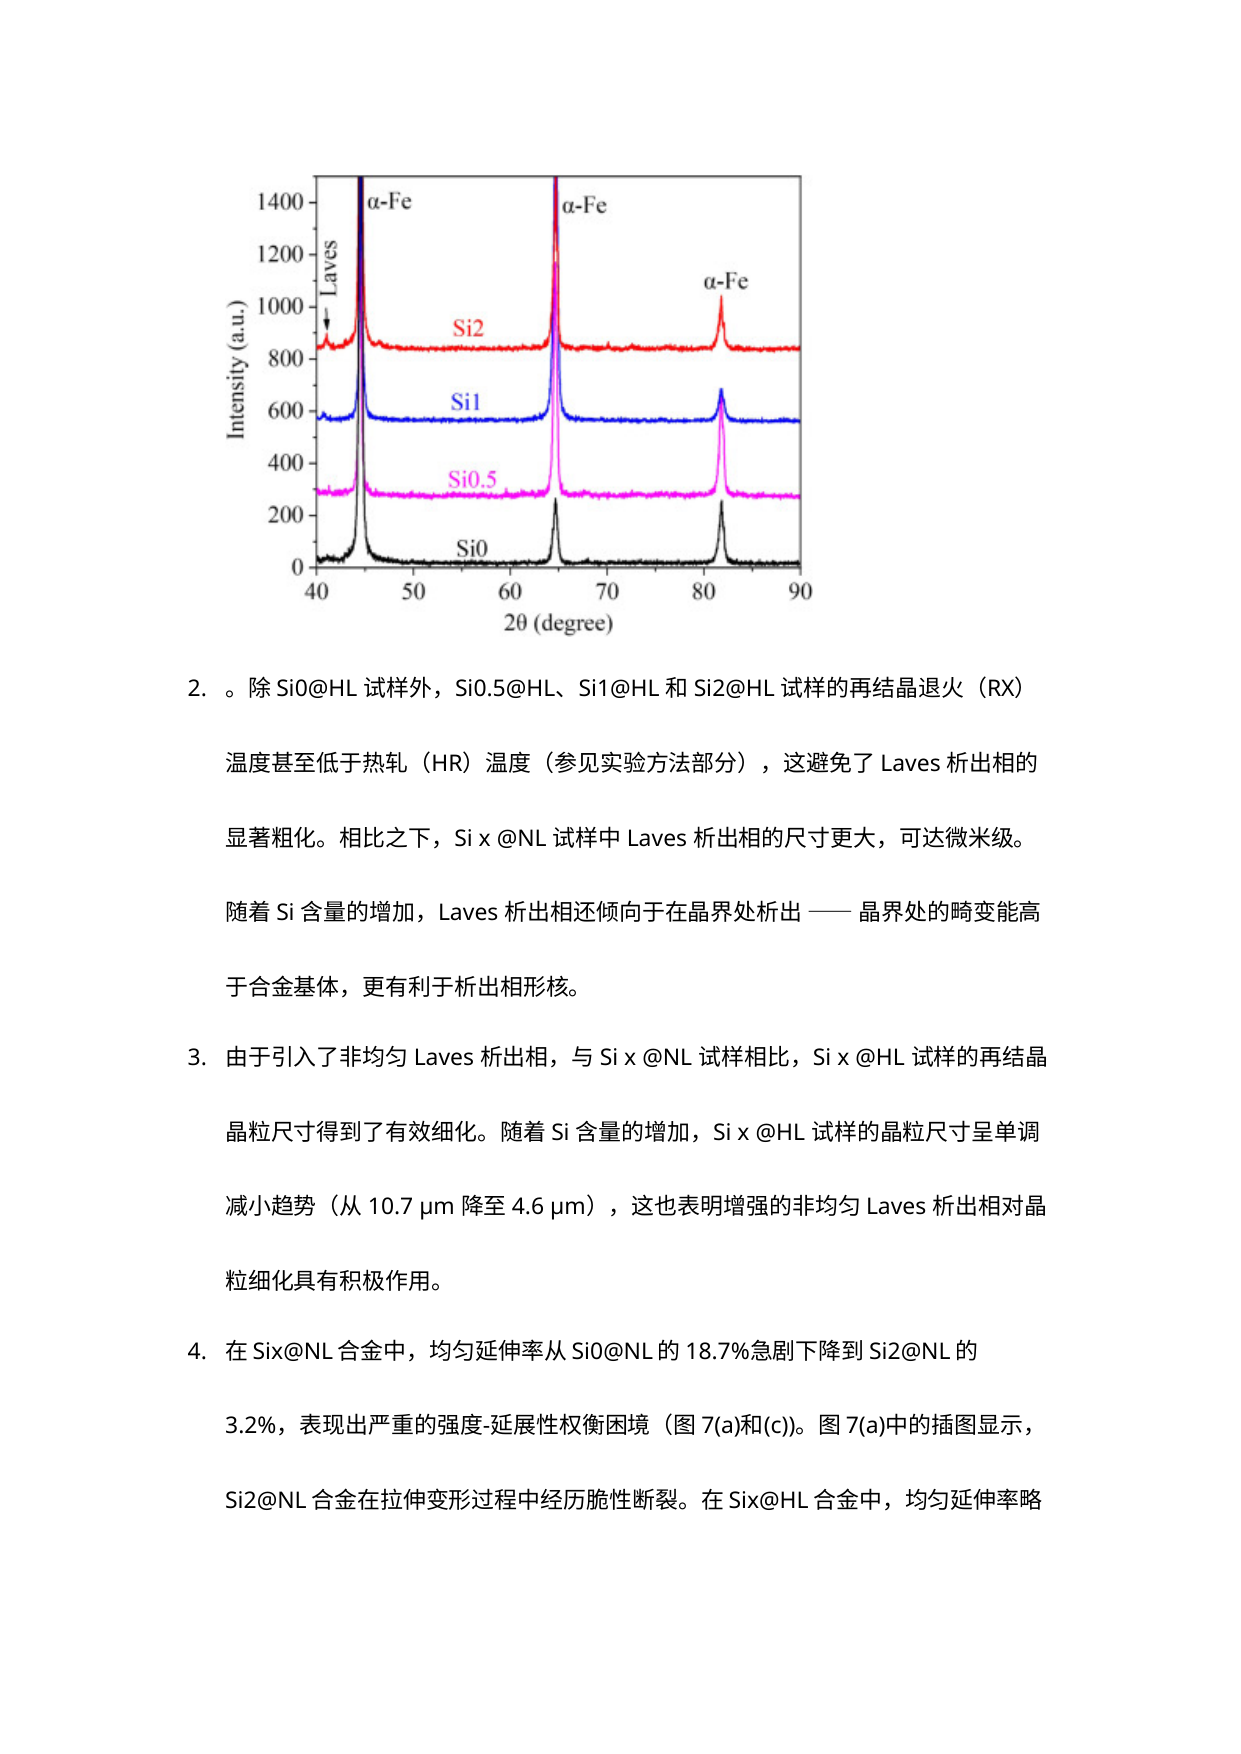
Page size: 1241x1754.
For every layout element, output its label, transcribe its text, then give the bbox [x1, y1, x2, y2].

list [187, 1317, 1053, 1531]
picture [225, 174, 813, 637]
list 由于引入了非均匀 Laves 析出相，与 Si x @NL 试样相比，Si x @HL 试样的再结晶晶粒尺寸得到了有效细化。随着 Si 含量的增加，Si x @HL 试样的晶粒尺寸呈单调减小趋势（从 10.7 μm 降至 4.6 μm），这也表明增强的非均匀 Laves 析出相对晶粒细化具有积极作用。 [187, 1023, 1053, 1312]
list 。除 Si0@HL 试样外，Si0.5@HL、Si1@HL 和 Si2@HL 试样的再结晶退火（RX）温度甚至低于热轧（HR）温度（参见实验方法部分），这避免了 Laves 析出相的显著粗化。相比之下，Si x @NL 试样中 Laves 析出相的尺寸更大，可达微米级。随着 Si 含量的增加，Laves 析出相还倾向于在晶界处析出 —— 晶界处的畸变能高于合金基体，更有利于析出相形核。 [187, 654, 1053, 1018]
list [187, 162, 1053, 649]
